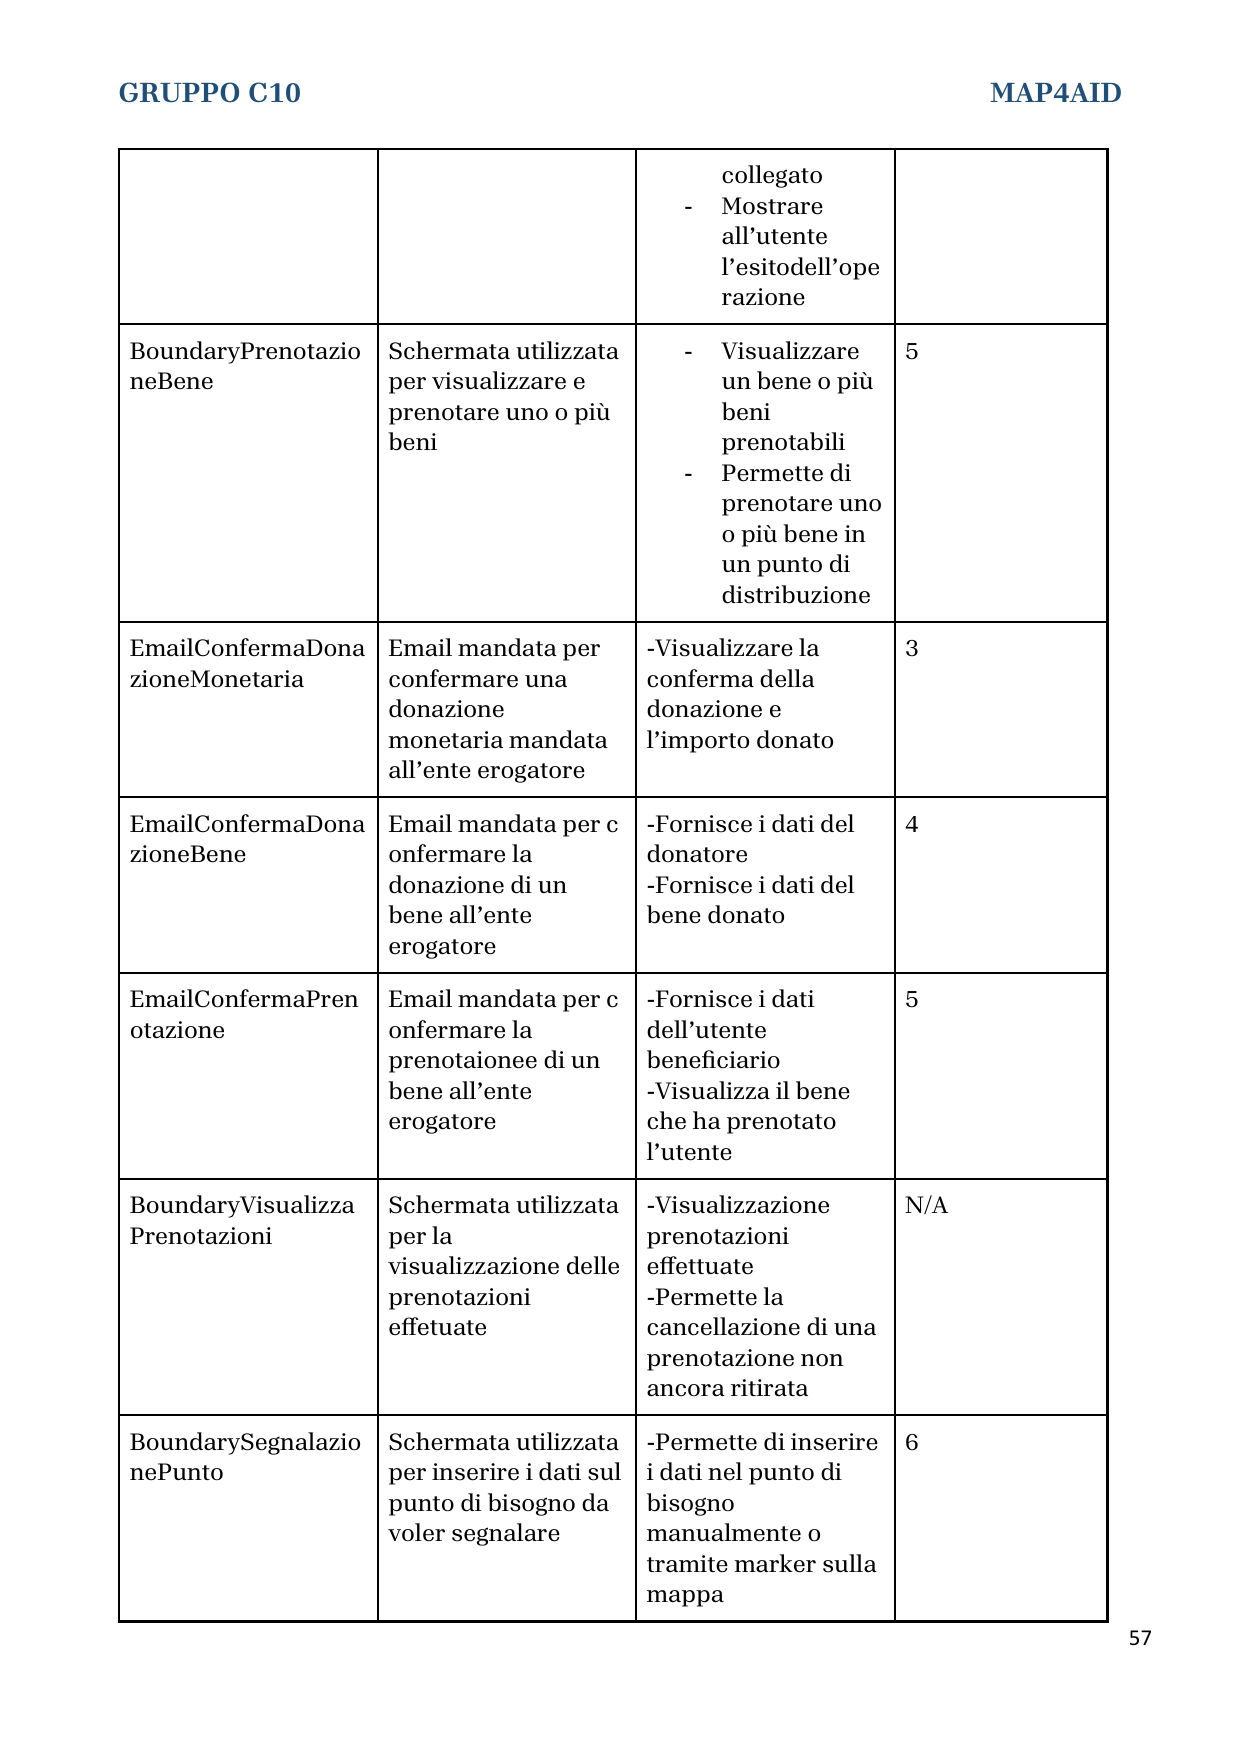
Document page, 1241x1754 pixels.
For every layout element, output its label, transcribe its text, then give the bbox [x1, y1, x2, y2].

table_cell Email mandata per c onfermare la prenotaionee di un bene all’ente erogatore [379, 974, 635, 1178]
table_cell -Fornisce i dati dell’utente beneficiario -Visualizza il bene che ha prenotato l’utente [637, 974, 894, 1178]
table_cell BoundaryVisualizzaPrenotazioni [120, 1180, 377, 1414]
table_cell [637, 150, 894, 323]
table_cell N/A [896, 1180, 1106, 1414]
table_cell -Permette di inserire i dati nel punto di bisogno manualmente o tramite marker sulla mappa [637, 1416, 894, 1620]
table_cell 6 [896, 1416, 1106, 1620]
table_cell 5 [896, 974, 1106, 1178]
table_cell Email mandata per confermare una donazione monetaria mandata all’ente erogatore [379, 623, 635, 796]
table_cell BoundarySegnalazionePunto [120, 1416, 377, 1620]
table_cell EmailConfermaDonazioneMonetaria [120, 623, 377, 796]
table_cell 4 [896, 798, 1106, 972]
table_cell Schermata utilizzata per la visualizzazione delle prenotazioni effetuate [379, 1180, 635, 1414]
table_cell 4 [896, 150, 1106, 323]
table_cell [379, 150, 635, 323]
table_cell BoundaryPrenotazioneBene [120, 325, 377, 621]
table_cell Schermata utilizzata per visualizzare e prenotare uno o più beni [379, 325, 635, 621]
table_cell Email mandata per c onfermare la donazione di un bene all’ente erogatore [379, 798, 635, 972]
table_cell -Visualizzazione prenotazioni effettuate -Permette la cancellazione di una prenotazione non ancora ritirata [637, 1180, 894, 1414]
table_cell EmailConfermaPrenotazione [120, 974, 377, 1178]
table_cell -Visualizzare la conferma della donazione e l’importo donato [637, 623, 894, 796]
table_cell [120, 150, 377, 323]
table_cell -Fornisce i dati del donatore -Fornisce i dati del bene donato [637, 798, 894, 972]
table_cell EmailConfermaDonazioneBene [120, 798, 377, 972]
table_cell 3 [896, 623, 1106, 796]
table_cell Schermata utilizzata per inserire i dati sul punto di bisogno da voler segnalare [379, 1416, 635, 1620]
table_cell 5 [896, 325, 1106, 621]
table_cell Visualizzare un bene o più beni prenotabili Permette di prenotare uno o più bene in un punto di distribuzione [637, 325, 894, 621]
